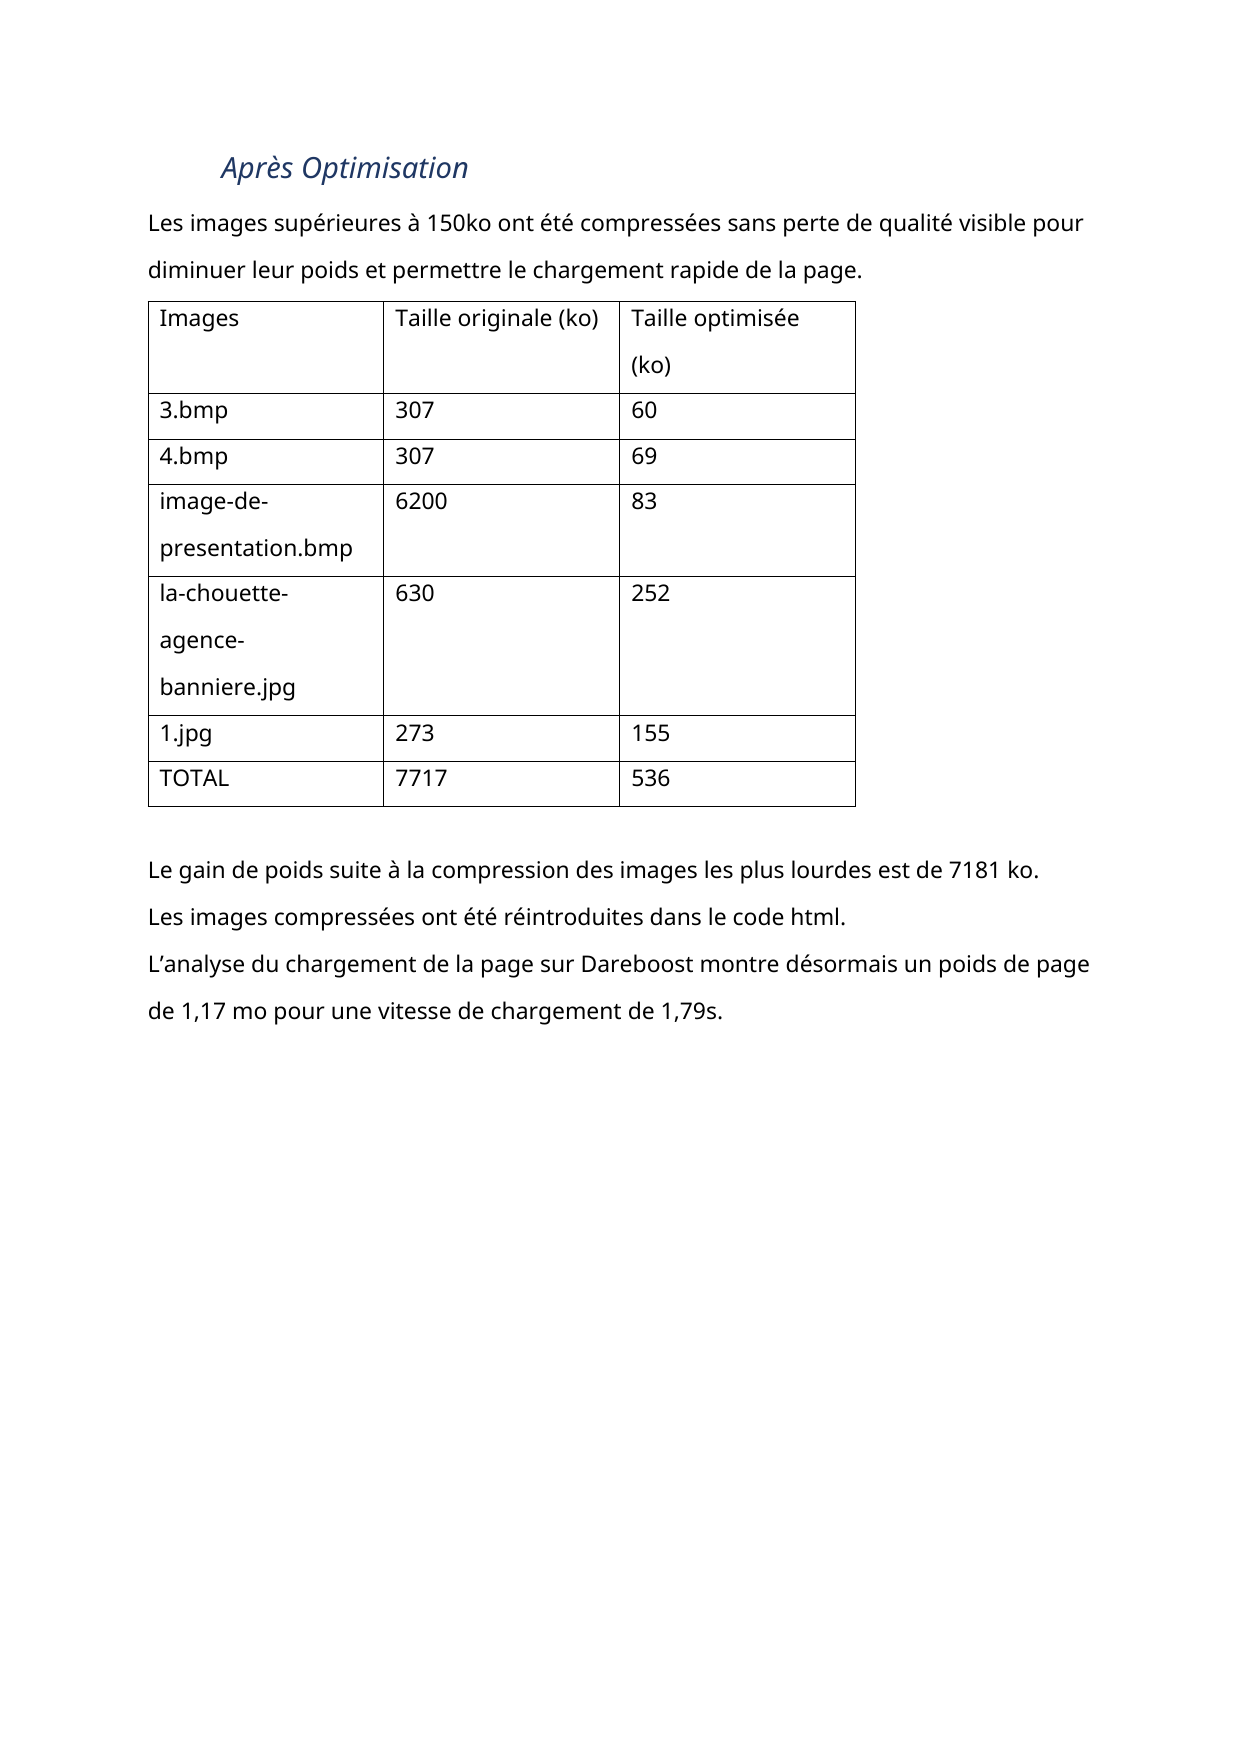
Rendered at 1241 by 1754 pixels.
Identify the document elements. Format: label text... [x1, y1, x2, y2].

table_cell image-de-presentation.bmp [149, 485, 383, 576]
table_cell 6200 [384, 485, 619, 576]
text Le gain de poids suite à la compression des images les plus lourdes est de 7181 ko. [148, 854, 1093, 885]
table_cell 307 [384, 440, 619, 484]
subtitle Après Optimisation [221, 148, 1093, 187]
table_cell 630 [384, 577, 619, 715]
table_cell 1.jpg [149, 716, 383, 761]
table_cell 7717 [384, 762, 619, 806]
text Les images supérieures à 150ko ont été compressées sans perte de qualité visible pour diminuer leur poids et permettre le chargement rapide de la page. [148, 207, 1093, 285]
table_cell 4.bmp [149, 440, 383, 484]
table_cell TOTAL [149, 762, 383, 806]
table_header Images [149, 302, 383, 393]
table_cell 155 [620, 716, 855, 761]
table_cell 536 [620, 762, 855, 806]
table_cell 83 [620, 485, 855, 576]
table_header Taille originale (ko) [384, 302, 619, 393]
table_cell la-chouette-agence-banniere.jpg [149, 577, 383, 715]
text Les images compressées ont été réintroduites dans le code html. [148, 901, 1093, 932]
table_cell 69 [620, 440, 855, 484]
table_cell 273 [384, 716, 619, 761]
table_cell 307 [384, 394, 619, 438]
table_cell 252 [620, 577, 855, 715]
text L’analyse du chargement de la page sur Dareboost montre désormais un poids de page de 1,17 mo pour une vitesse de chargement de 1,79s. [148, 948, 1093, 1026]
table_cell 60 [620, 394, 855, 438]
table_header Taille optimisée (ko) [620, 302, 855, 393]
table_cell 3.bmp [149, 394, 383, 438]
